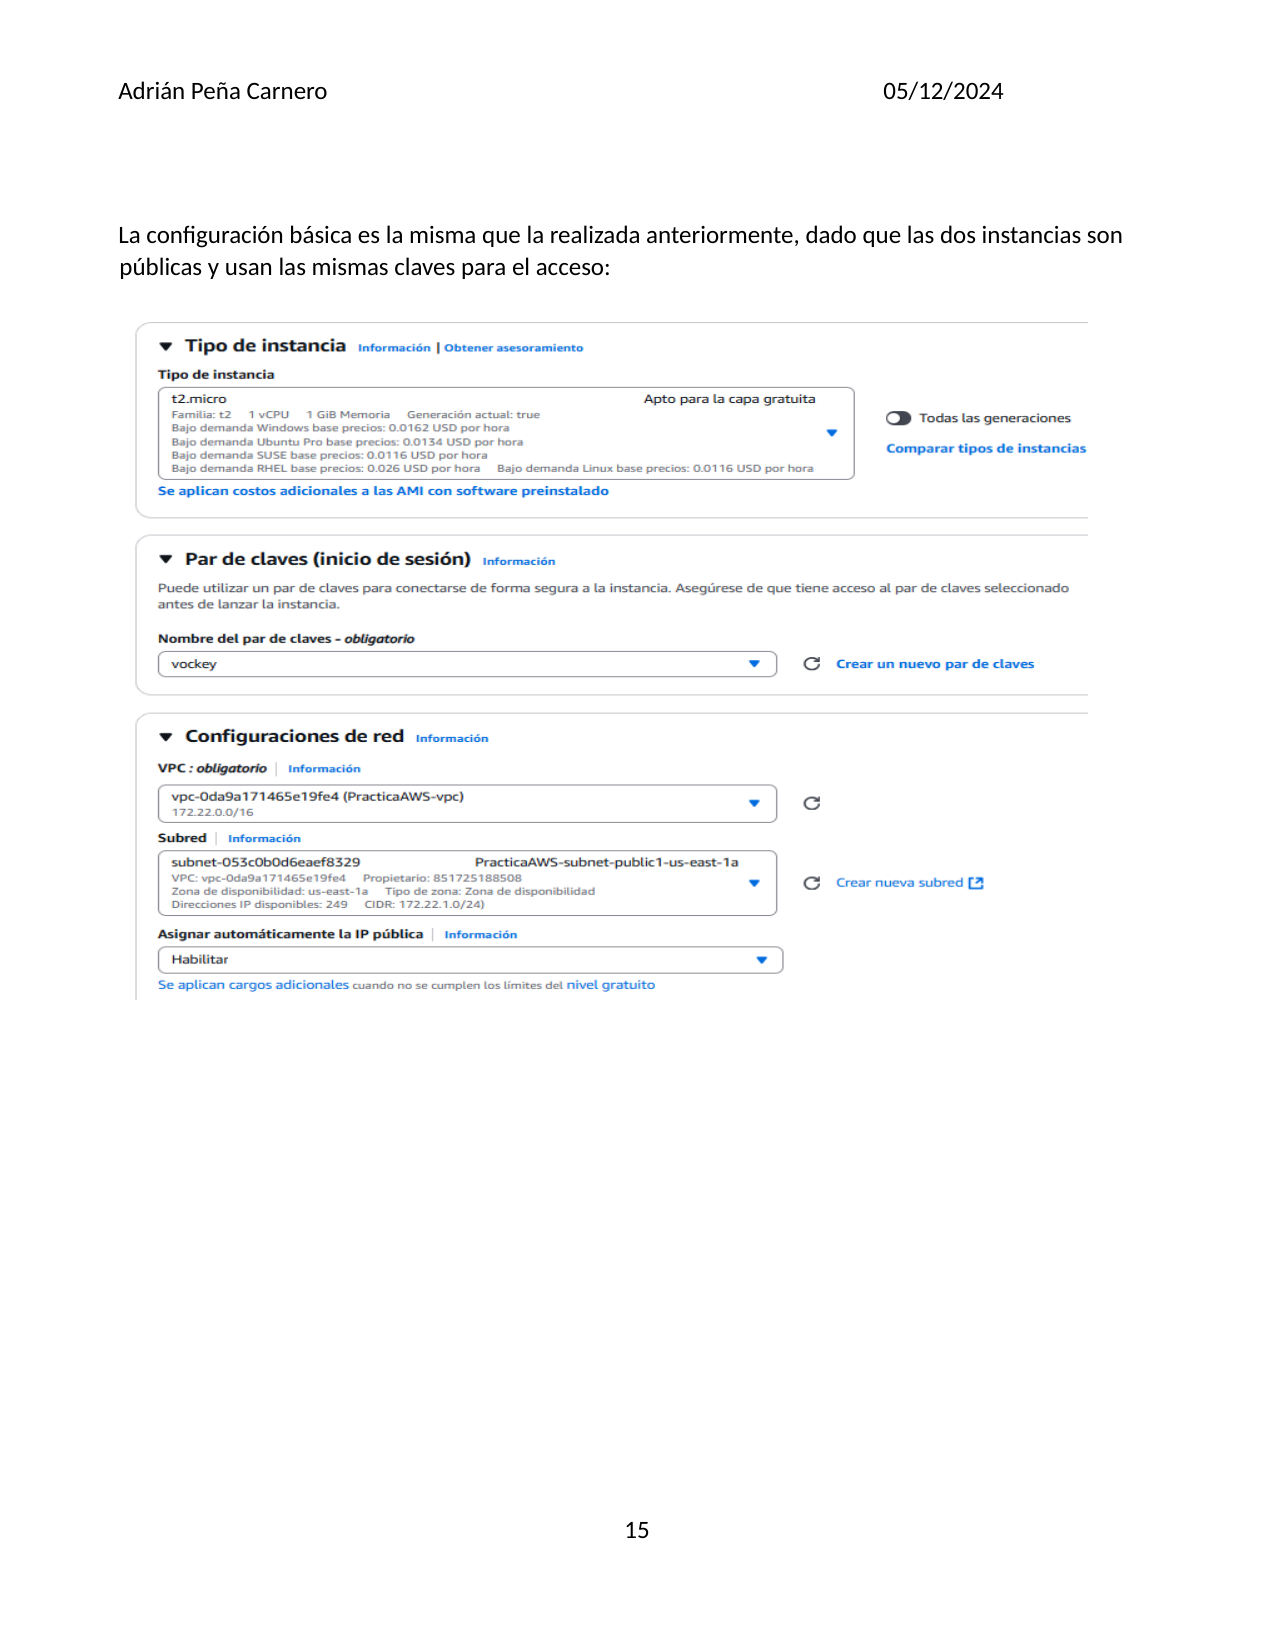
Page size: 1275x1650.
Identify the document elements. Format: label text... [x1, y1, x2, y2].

text La configuración básica es la misma que la realizada anteriormente, dado que las dos instancias son públicas y usan las mismas claves para el acceso: [118, 219, 1156, 282]
picture [118, 315, 1088, 1000]
